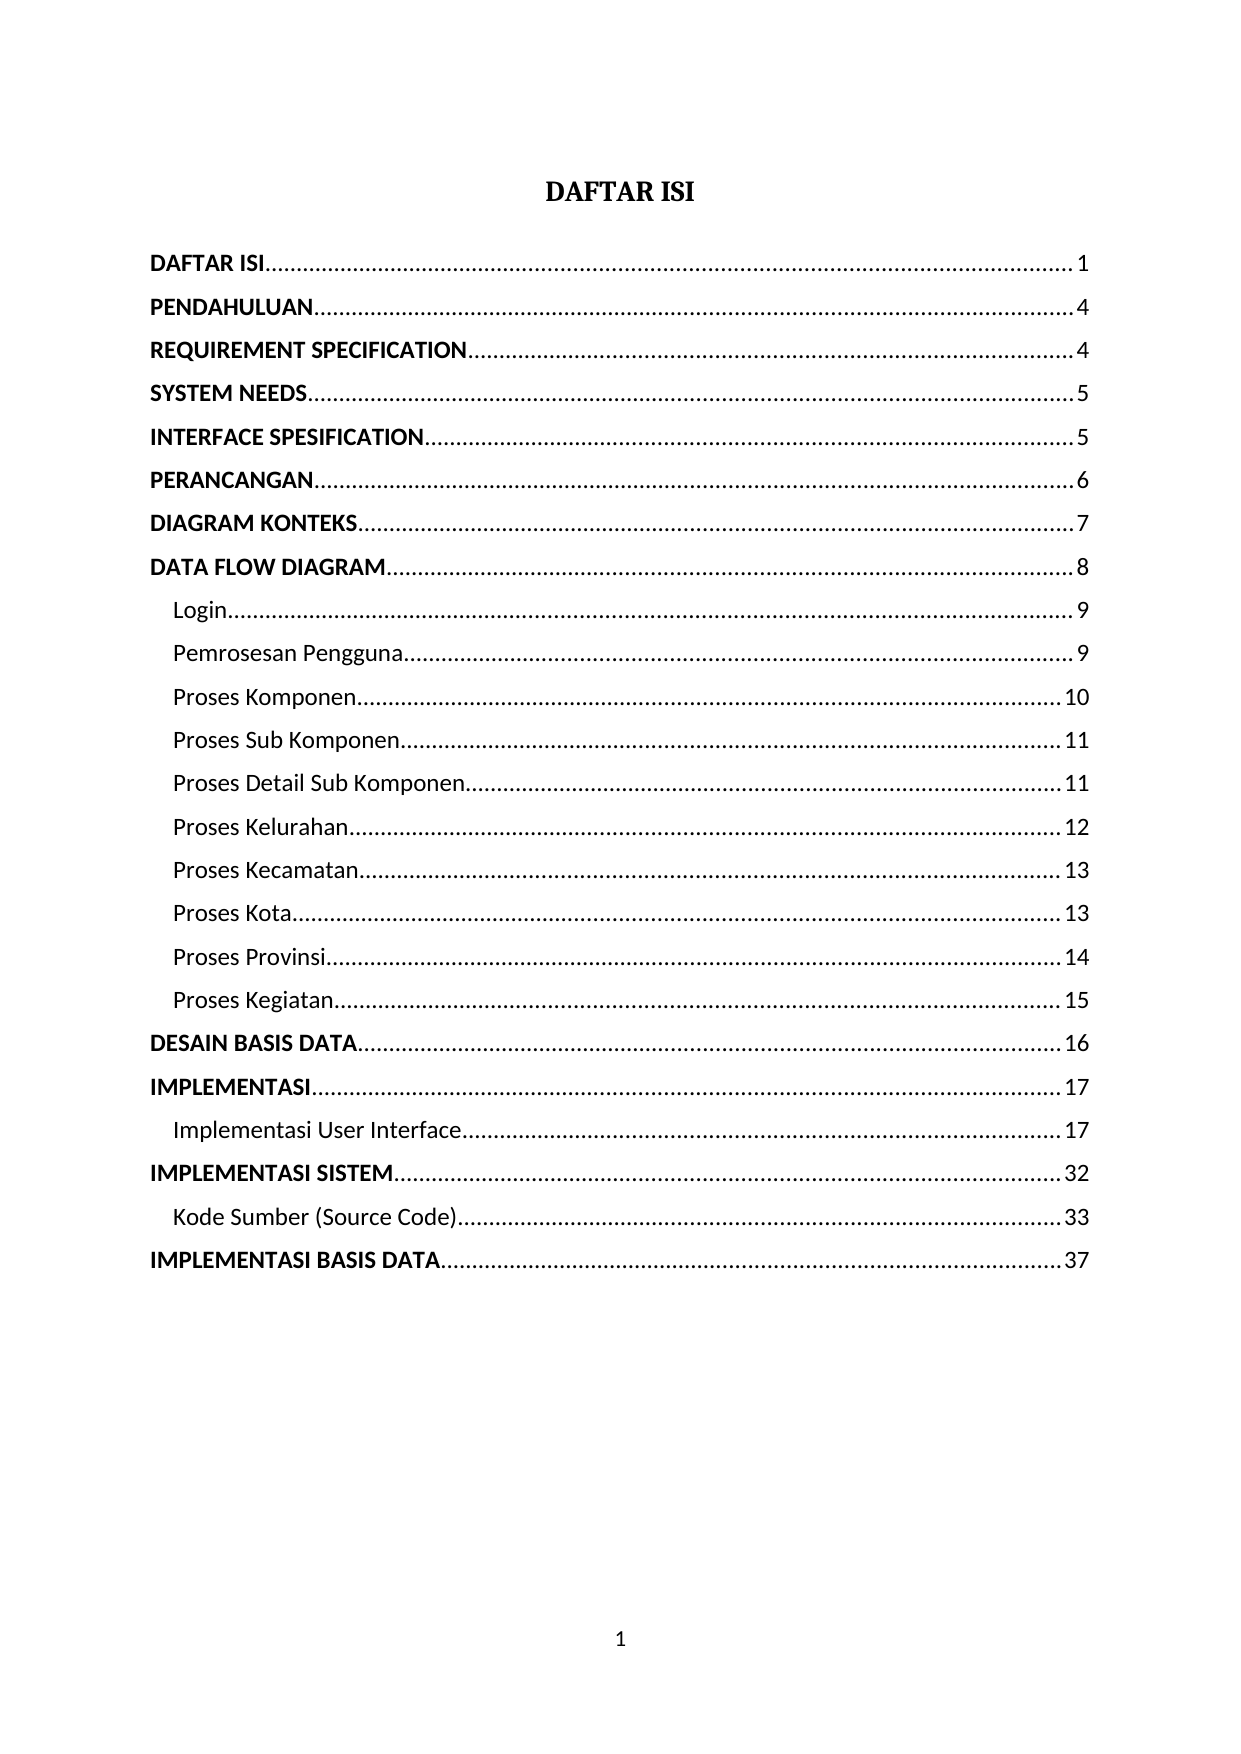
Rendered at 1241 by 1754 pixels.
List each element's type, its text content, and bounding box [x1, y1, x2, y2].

text Pemrosesan Pengguna 9 [173, 637, 1090, 668]
text Implementasi User Interface 17 [173, 1114, 1090, 1144]
text PENDAHULUAN 4 [150, 291, 1090, 321]
text Proses Kelurahan 12 [173, 811, 1090, 841]
text Proses Kota 13 [173, 897, 1090, 928]
text IMPLEMENTASI 17 [150, 1071, 1090, 1101]
text Login 9 [173, 594, 1090, 624]
text PERANCANGAN 6 [150, 464, 1090, 494]
text DIAGRAM KONTEKS 7 [150, 507, 1090, 538]
text Kode Sumber (Source Code) 33 [173, 1201, 1090, 1231]
text Proses Provinsi 14 [173, 941, 1090, 971]
text IMPLEMENTASI SISTEM 32 [150, 1157, 1090, 1188]
text REQUIREMENT SPECIFICATION 4 [150, 334, 1090, 364]
text Proses Komponen 10 [173, 681, 1090, 711]
text DATA FLOW DIAGRAM 8 [150, 551, 1090, 581]
text DAFTAR ISI 1 [150, 247, 1090, 278]
text SYSTEM NEEDS 5 [150, 377, 1090, 408]
text Proses Detail Sub Komponen 11 [173, 767, 1090, 798]
subtitle DAFTAR ISI [150, 175, 1090, 208]
text Proses Kegiatan 15 [173, 984, 1090, 1014]
text INTERFACE SPESIFICATION 5 [150, 421, 1090, 451]
text Proses Kecamatan 13 [173, 854, 1090, 884]
text Proses Sub Komponen 11 [173, 724, 1090, 754]
text IMPLEMENTASI BASIS DATA 37 [150, 1244, 1090, 1274]
text DESAIN BASIS DATA 16 [150, 1027, 1090, 1058]
